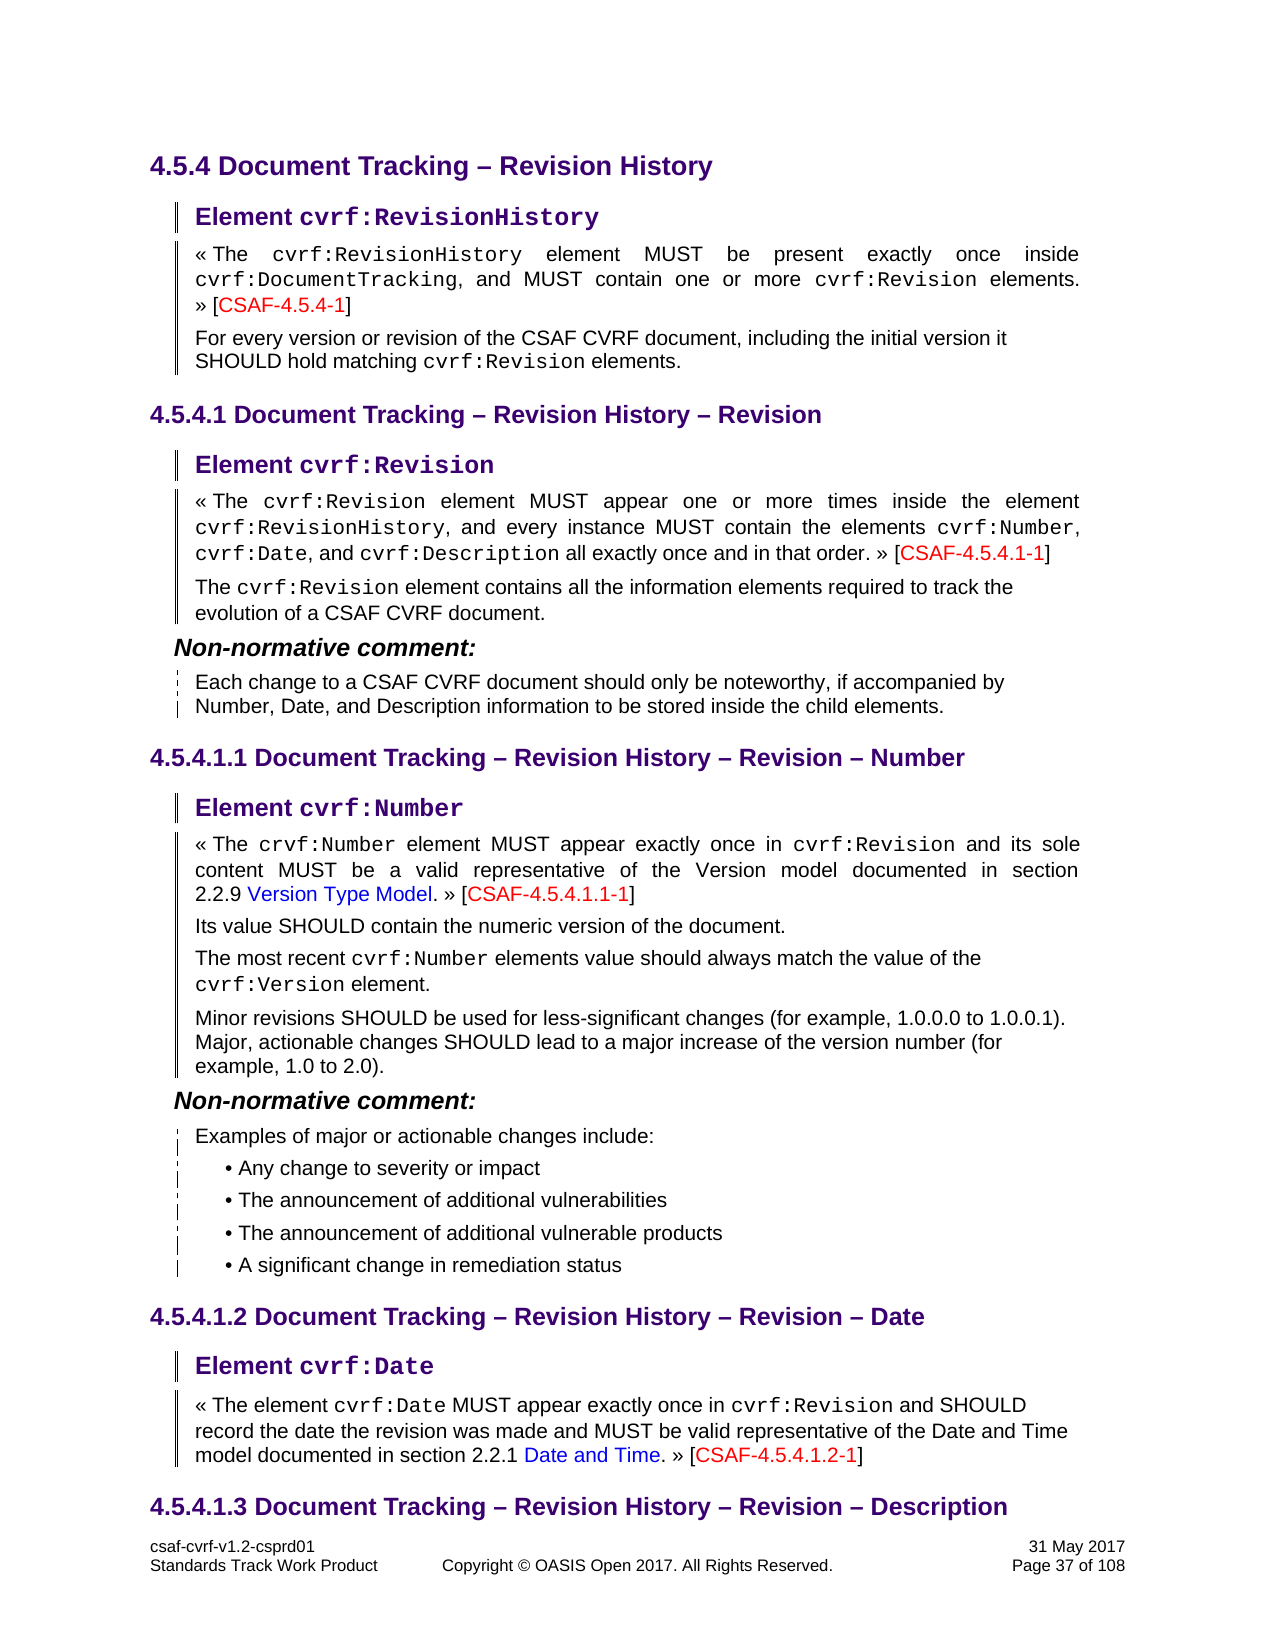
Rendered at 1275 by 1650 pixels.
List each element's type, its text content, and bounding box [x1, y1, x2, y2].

subtitle Document Tracking – Revision History – Revision – Date [150, 1302, 1125, 1330]
text « The cvrf:Revision element MUST appear one or more times inside the element cvrf:RevisionHistory, and every instance MUST contain the elements cvrf:Number, cvrf:Date, and cvrf:Description all exactly once and in that order. » [CSAF-4.5.4.1-1] [178, 489, 1080, 566]
subtitle Non-normative comment: [174, 1086, 1125, 1115]
text Each change to a CSAF CVRF document should only be noteworthy, if accompanied by Number, Date, and Description information to be stored inside the child elements. [177, 670, 1080, 718]
subtitle Non-normative comment: [174, 633, 1125, 662]
text • The announcement of additional vulnerable products [177, 1220, 1080, 1244]
subtitle Document Tracking – Revision History – Revision – Number [150, 743, 1125, 772]
subtitle Element cvrf:Revision [178, 450, 1125, 481]
subtitle Document Tracking – Revision History [150, 150, 1125, 181]
subtitle Element cvrf:Number [175, 792, 1125, 823]
text For every version or revision of the CSAF CVRF document, including the initial version it SHOULD hold matching cvrf:Revision elements. [178, 325, 1080, 375]
text Examples of major or actionable changes include: [177, 1123, 1080, 1147]
text • Any change to severity or impact [177, 1156, 1080, 1180]
text Its value SHOULD contain the numeric version of the document. [178, 914, 1080, 938]
subtitle Document Tracking – Revision History – Revision [150, 400, 1125, 429]
subtitle Element cvrf:RevisionHistory [178, 202, 1125, 233]
text « The cvrf:RevisionHistory element MUST be present exactly once inside cvrf:DocumentTracking, and MUST contain one or more cvrf:Revision elements. » [CSAF-4.5.4-1] [178, 241, 1080, 317]
subtitle Document Tracking – Revision History – Revision – Description [150, 1492, 1125, 1521]
text • The announcement of additional vulnerabilities [177, 1188, 1080, 1212]
text The cvrf:Revision element contains all the information elements required to track the evolution of a CSAF CVRF document. [178, 575, 1080, 624]
text « The element cvrf:Date MUST appear exactly once in cvrf:Revision and SHOULD record the date the revision was made and MUST be valid representative of the Date and Time model documented in section 2.2.1 Date and Time. » [CSAF-4.5.4.1.2-1] [178, 1390, 1080, 1467]
text • A significant change in remediation status [177, 1253, 1080, 1277]
text « The crvf:Number element MUST appear exactly once in cvrf:Revision and its sole content MUST be a valid representative of the Version model documented in section 2.2.9 Version Type Model. » [CSAF-4.5.4.1.1-1] [178, 832, 1080, 906]
text The most recent cvrf:Number elements value should always match the value of the cvrf:Version element. [178, 946, 1080, 998]
text Minor revisions SHOULD be used for less-significant changes (for example, 1.0.0.0 to 1.0.0.1). Major, actionable changes SHOULD lead to a major increase of the version number (for example, 1.0 to 2.0). [178, 1006, 1080, 1078]
subtitle Element cvrf:Date [178, 1351, 1125, 1382]
